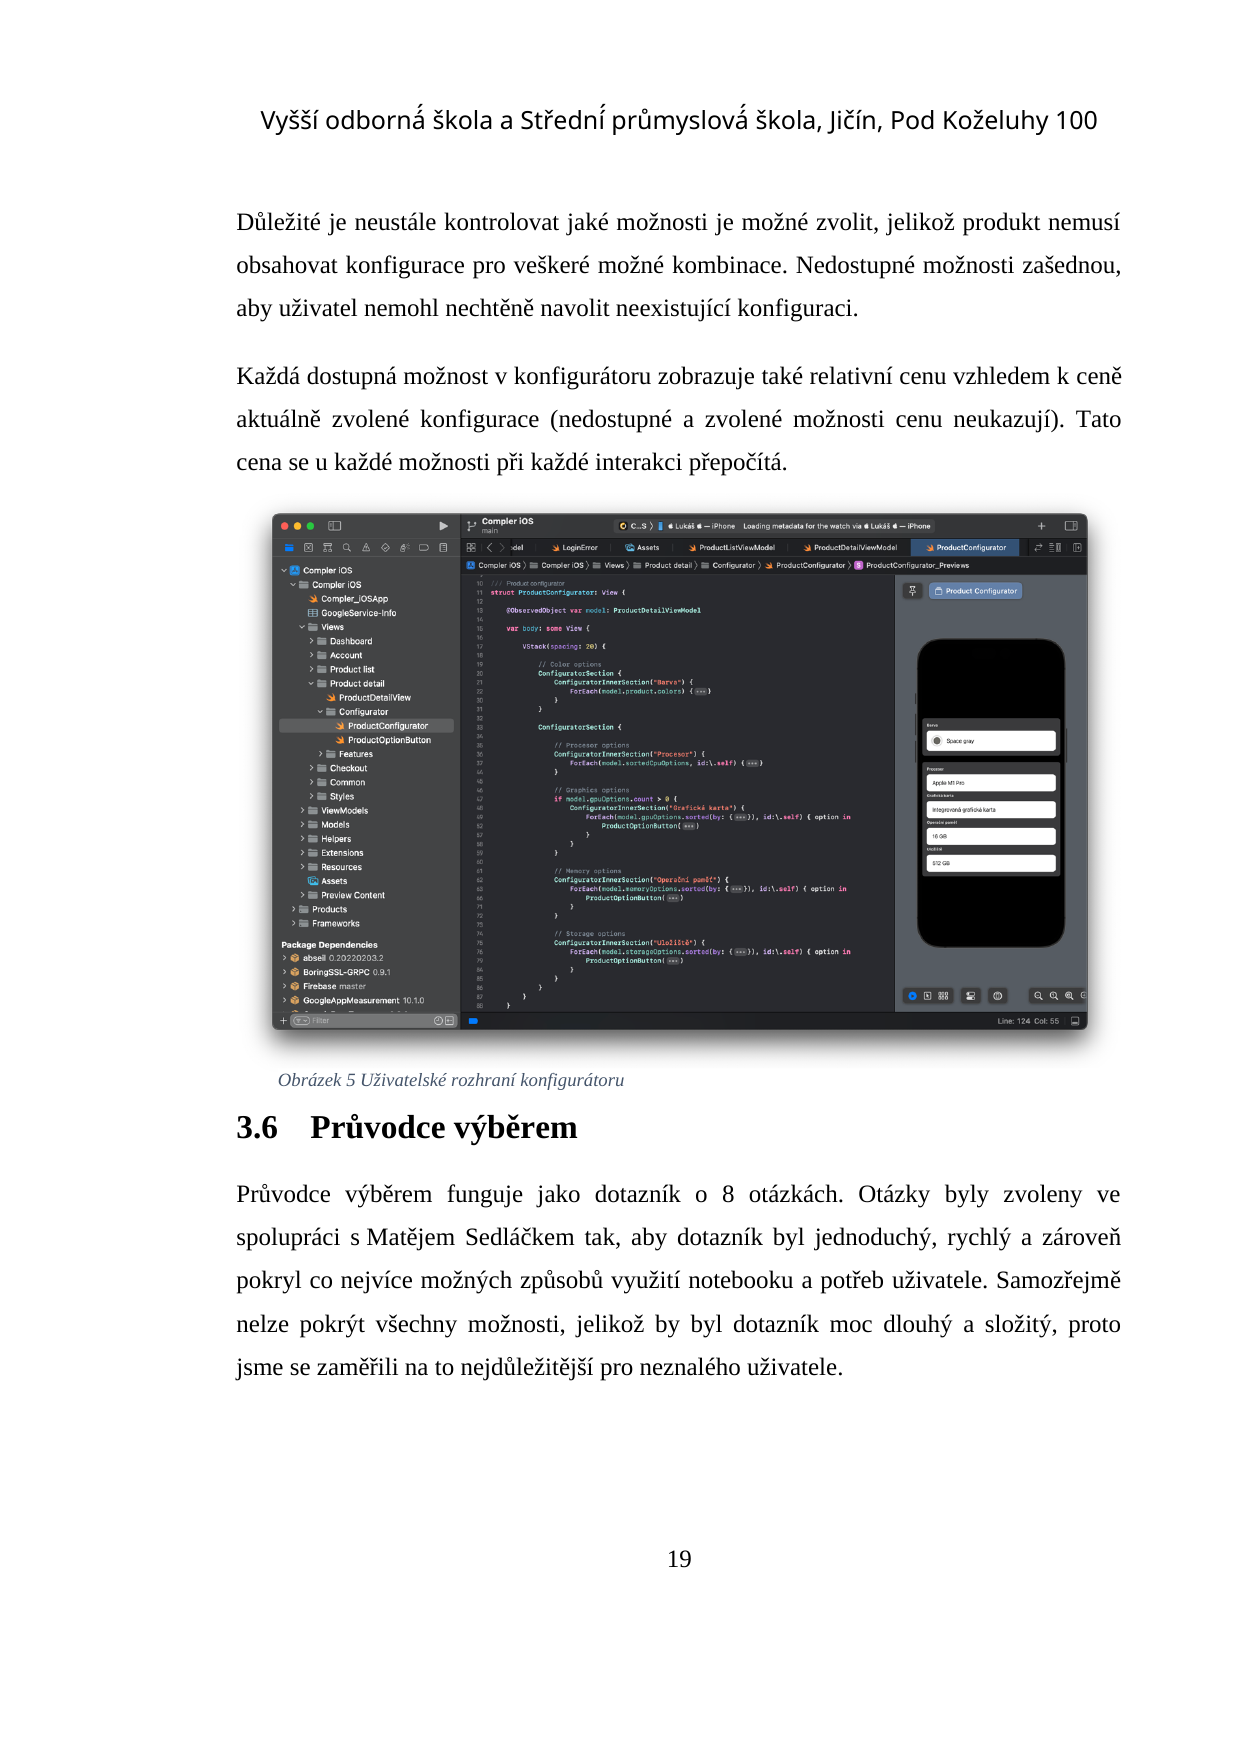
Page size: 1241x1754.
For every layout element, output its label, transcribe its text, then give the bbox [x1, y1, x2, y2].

subtitle Průvodce výběrem [236, 1077, 1122, 1146]
picture [236, 489, 1123, 1077]
text Každá dostupná možnost v konfigurátoru zobrazuje také relativní cenu vzhledem k ceně aktuálně zvolené konfigurace (nedostupné a zvolené možnosti cenu neukazují). Tato cena se u každé možnosti při každé interakci přepočítá. [236, 361, 1122, 476]
text Důležité je neustále kontrolovat jaké možnosti je možné zvolit, jelikož produkt nemusí obsahovat konfigurace pro veškeré možné kombinace. Nedostupné možnosti zašednou, aby uživatel nemohl nechtěně navolit neexistující konfiguraci. [236, 207, 1122, 322]
text Průvodce výběrem funguje jako dotazník o 8 otázkách. Otázky byly zvoleny ve spolupráci s Matějem Sedláčkem tak, aby dotazník byl jednoduchý, rychlý a zároveň pokryl co nejvíce možných způsobů využití notebooku a potřeb uživatele. Samozřejmě nelze pokrýt všechny možnosti, jelikož by byl dotazník moc dlouhý a složitý, proto jsme se zaměřili na to nejdůležitější pro neznalého uživatele. [236, 1179, 1122, 1381]
